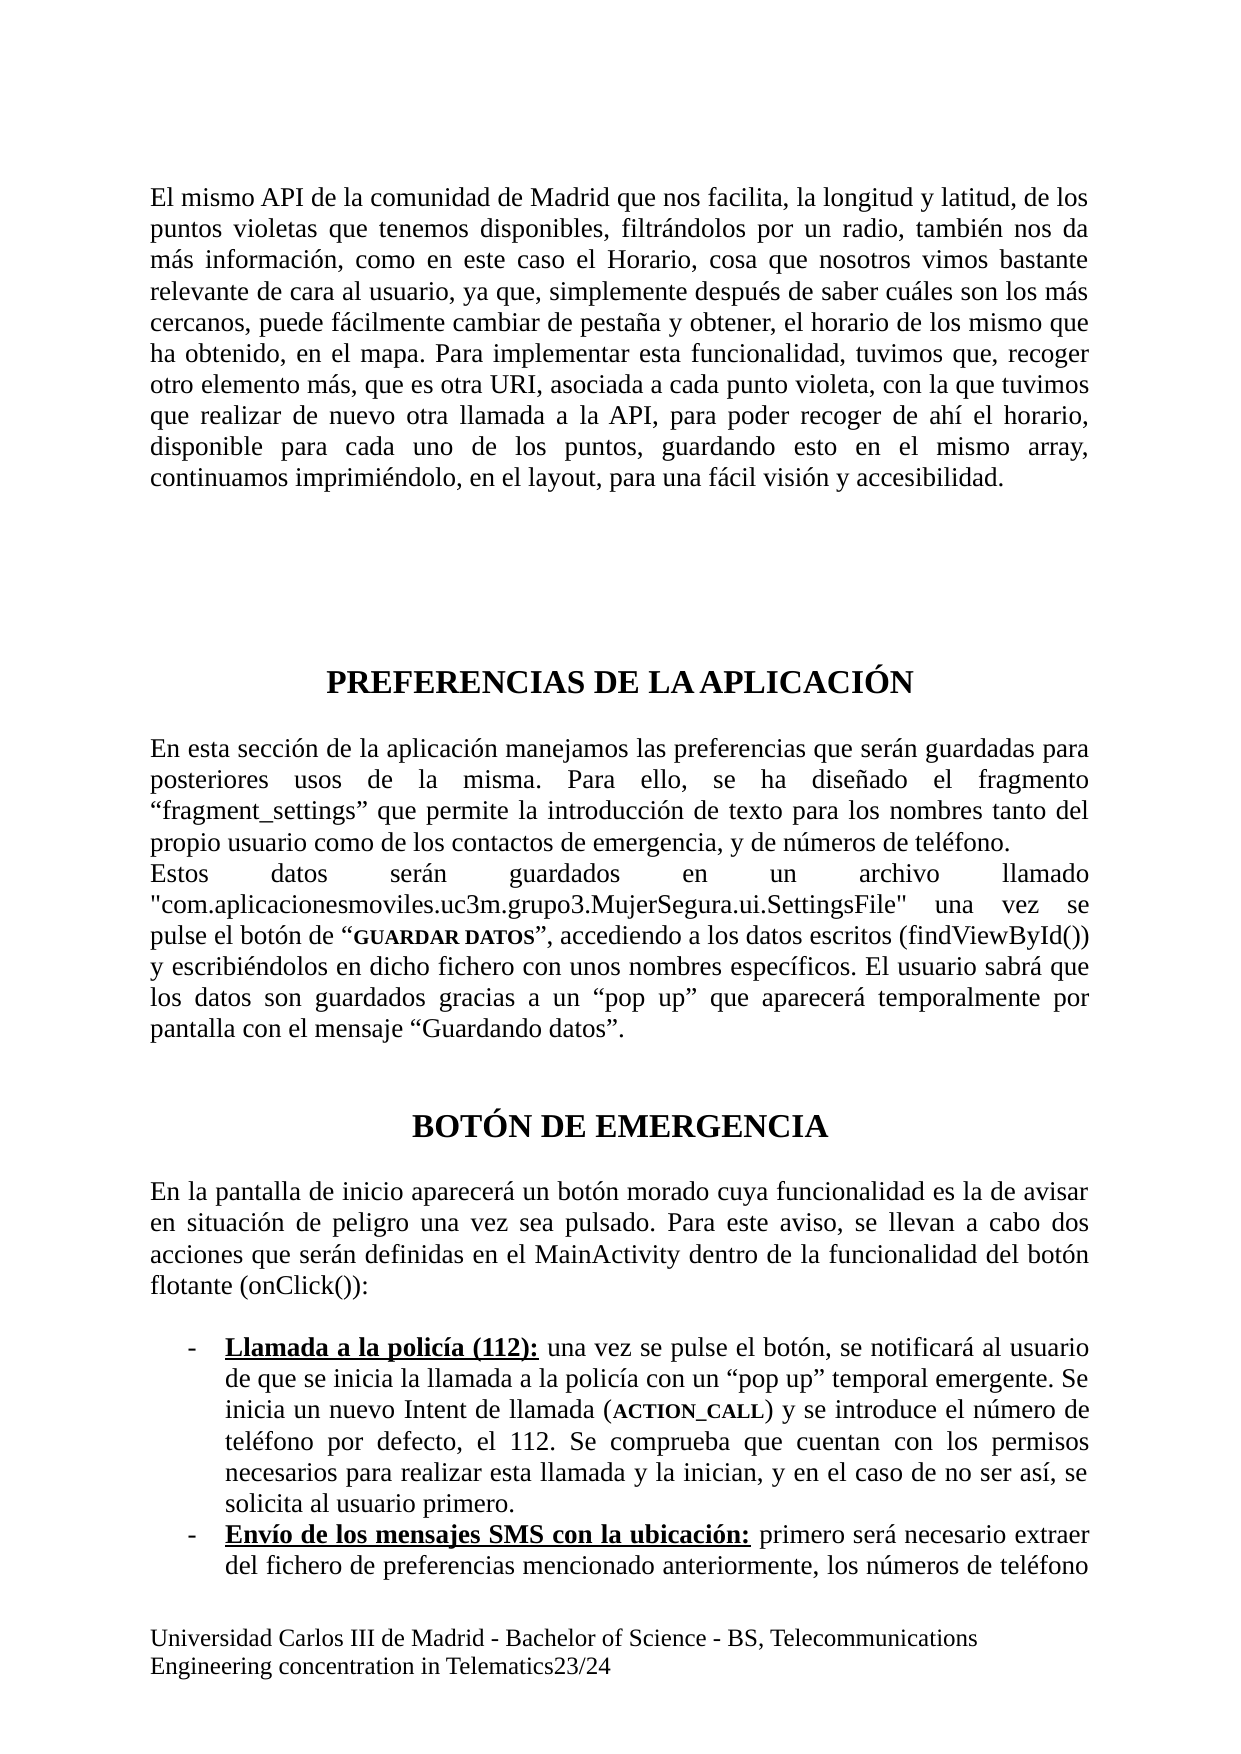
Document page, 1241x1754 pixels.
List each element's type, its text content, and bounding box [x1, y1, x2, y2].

text Estos datos serán guardados en un archivo llamado "com.aplicacionesmoviles.uc3m.grupo3.MujerSegura.ui.SettingsFile" una vez se pulse el botón de “GUARDAR DATOS”, accediendo a los datos escritos (findViewById()) y escribiéndolos en dicho fichero con unos nombres específicos. El usuario sabrá que los datos son guardados gracias a un “pop up” que aparecerá temporalmente por pantalla con el mensaje “Guardando datos”. [150, 857, 1090, 1044]
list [187, 1518, 1090, 1580]
text En la pantalla de inicio aparecerá un botón morado cuya funcionalidad es la de avisar en situación de peligro una vez sea pulsado. Para este aviso, se llevan a cabo dos acciones que serán definidas en el MainActivity dentro de la funcionalidad del botón flotante (onClick()): [150, 1175, 1090, 1300]
text PREFERENCIAS DE LA APLICACIÓN [150, 663, 1090, 701]
text El mismo API de la comunidad de Madrid que nos facilita, la longitud y latitud, de los puntos violetas que tenemos disponibles, filtrándolos por un radio, también nos da más información, como en este caso el Horario, cosa que nosotros vimos bastante relevante de cara al usuario, ya que, simplemente después de saber cuáles son los más cercanos, puede fácilmente cambiar de pestaña y obtener, el horario de los mismo que ha obtenido, en el mapa. Para implementar esta funcionalidad, tuvimos que, recoger otro elemento más, que es otra URI, asociada a cada punto violeta, con la que tuvimos que realizar de nuevo otra llamada a la API, para poder recoger de ahí el horario, disponible para cada uno de los puntos, guardando esto en el mismo array, continuamos imprimiéndolo, en el layout, para una fácil visión y accesibilidad. [150, 181, 1090, 493]
list Llamada a la policía (112): una vez se pulse el botón, se notificará al usuario de que se inicia la llamada a la policía con un “pop up” temporal emergente. Se inicia un nuevo Intent de llamada (ACTION_CALL) y se introduce el número de teléfono por defecto, el 112. Se comprueba que cuentan con los permisos necesarios para realizar esta llamada y la inician, y en el caso de no ser así, se solicita al usuario primero. [187, 1331, 1090, 1518]
text BOTÓN DE EMERGENCIA [150, 1106, 1090, 1144]
text En esta sección de la aplicación manejamos las preferencias que serán guardadas para posteriores usos de la misma. Para ello, se ha diseñado el fragmento “fragment_settings” que permite la introducción de texto para los nombres tanto del propio usuario como de los contactos de emergencia, y de números de teléfono. [150, 732, 1090, 857]
